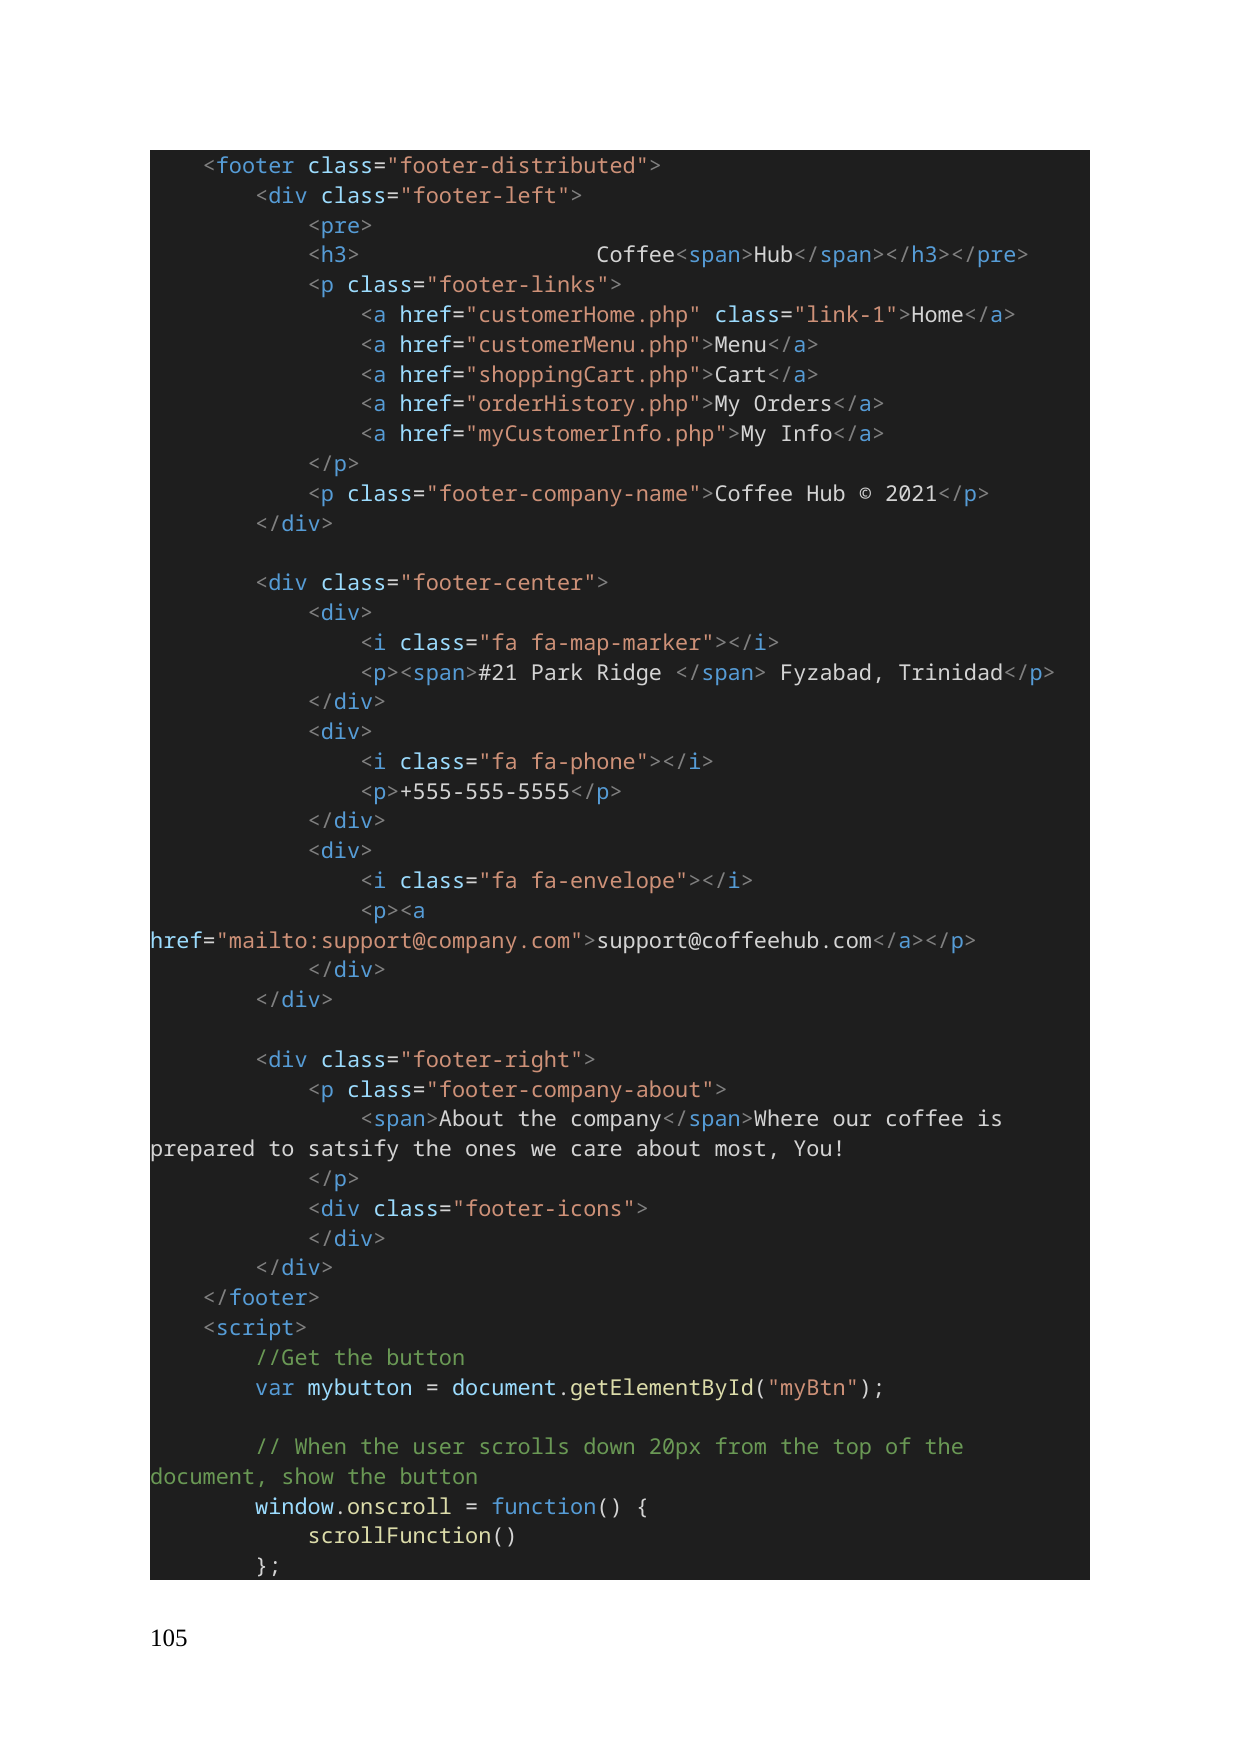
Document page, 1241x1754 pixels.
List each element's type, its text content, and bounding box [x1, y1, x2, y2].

text </div> [150, 1252, 1090, 1282]
text // When the user scrolls down 20px from the top of the document, show the button [150, 1431, 1090, 1491]
text <div> [150, 716, 1090, 746]
text <p><a href="mailto:support@company.com">support@coffeehub.com</a></p> [150, 895, 1090, 954]
text <div class="footer-left"> [150, 180, 1090, 209]
text var mybutton = document.getElementById("myBtn"); [150, 1371, 1090, 1401]
text <i class="fa fa-map-marker"></i> [150, 627, 1090, 656]
text <div> [150, 835, 1090, 865]
text </div> [150, 1222, 1090, 1252]
text <script> [150, 1312, 1090, 1342]
text <pre> [150, 209, 1090, 239]
text <span>About the company</span>Where our coffee is prepared to satsify the ones we care about most, You! [150, 1103, 1090, 1163]
text //Get the button [150, 1342, 1090, 1371]
text <p>+555-555-5555</p> [150, 776, 1090, 805]
text <p class="footer-links"> [150, 269, 1090, 299]
text <footer class="footer-distributed"> [150, 150, 1090, 180]
text </footer> [150, 1282, 1090, 1312]
text window.onscroll = function() { [150, 1491, 1090, 1520]
text <a href="customerHome.php" class="link-1">Home</a> [150, 299, 1090, 329]
text </div> [150, 686, 1090, 716]
text </div> [150, 954, 1090, 984]
text <a href="shoppingCart.php">Cart</a> [150, 358, 1090, 388]
text <a href="orderHistory.php">My Orders</a> [150, 388, 1090, 418]
text <div class="footer-center"> [150, 567, 1090, 597]
text <a href="myCustomerInfo.php">My Info</a> [150, 418, 1090, 448]
text </div> [150, 984, 1090, 1014]
text <p class="footer-company-about"> [150, 1073, 1090, 1103]
text }; [150, 1550, 1090, 1580]
text scrollFunction() [150, 1520, 1090, 1550]
text <a href="customerMenu.php">Menu</a> [150, 329, 1090, 358]
text <i class="fa fa-envelope"></i> [150, 865, 1090, 895]
text <div class="footer-icons"> [150, 1193, 1090, 1222]
text <h3> Coffee<span>Hub</span></h3></pre> [150, 239, 1090, 269]
text <div class="footer-right"> [150, 1044, 1090, 1073]
text </p> [150, 448, 1090, 478]
text <p><span>#21 Park Ridge </span> Fyzabad, Trinidad</p> [150, 656, 1090, 686]
text </div> [150, 507, 1090, 537]
text <div> [150, 597, 1090, 627]
text </p> [150, 1163, 1090, 1193]
text <p class="footer-company-name">Coffee Hub © 2021</p> [150, 478, 1090, 507]
text </div> [150, 805, 1090, 835]
text <i class="fa fa-phone"></i> [150, 746, 1090, 776]
